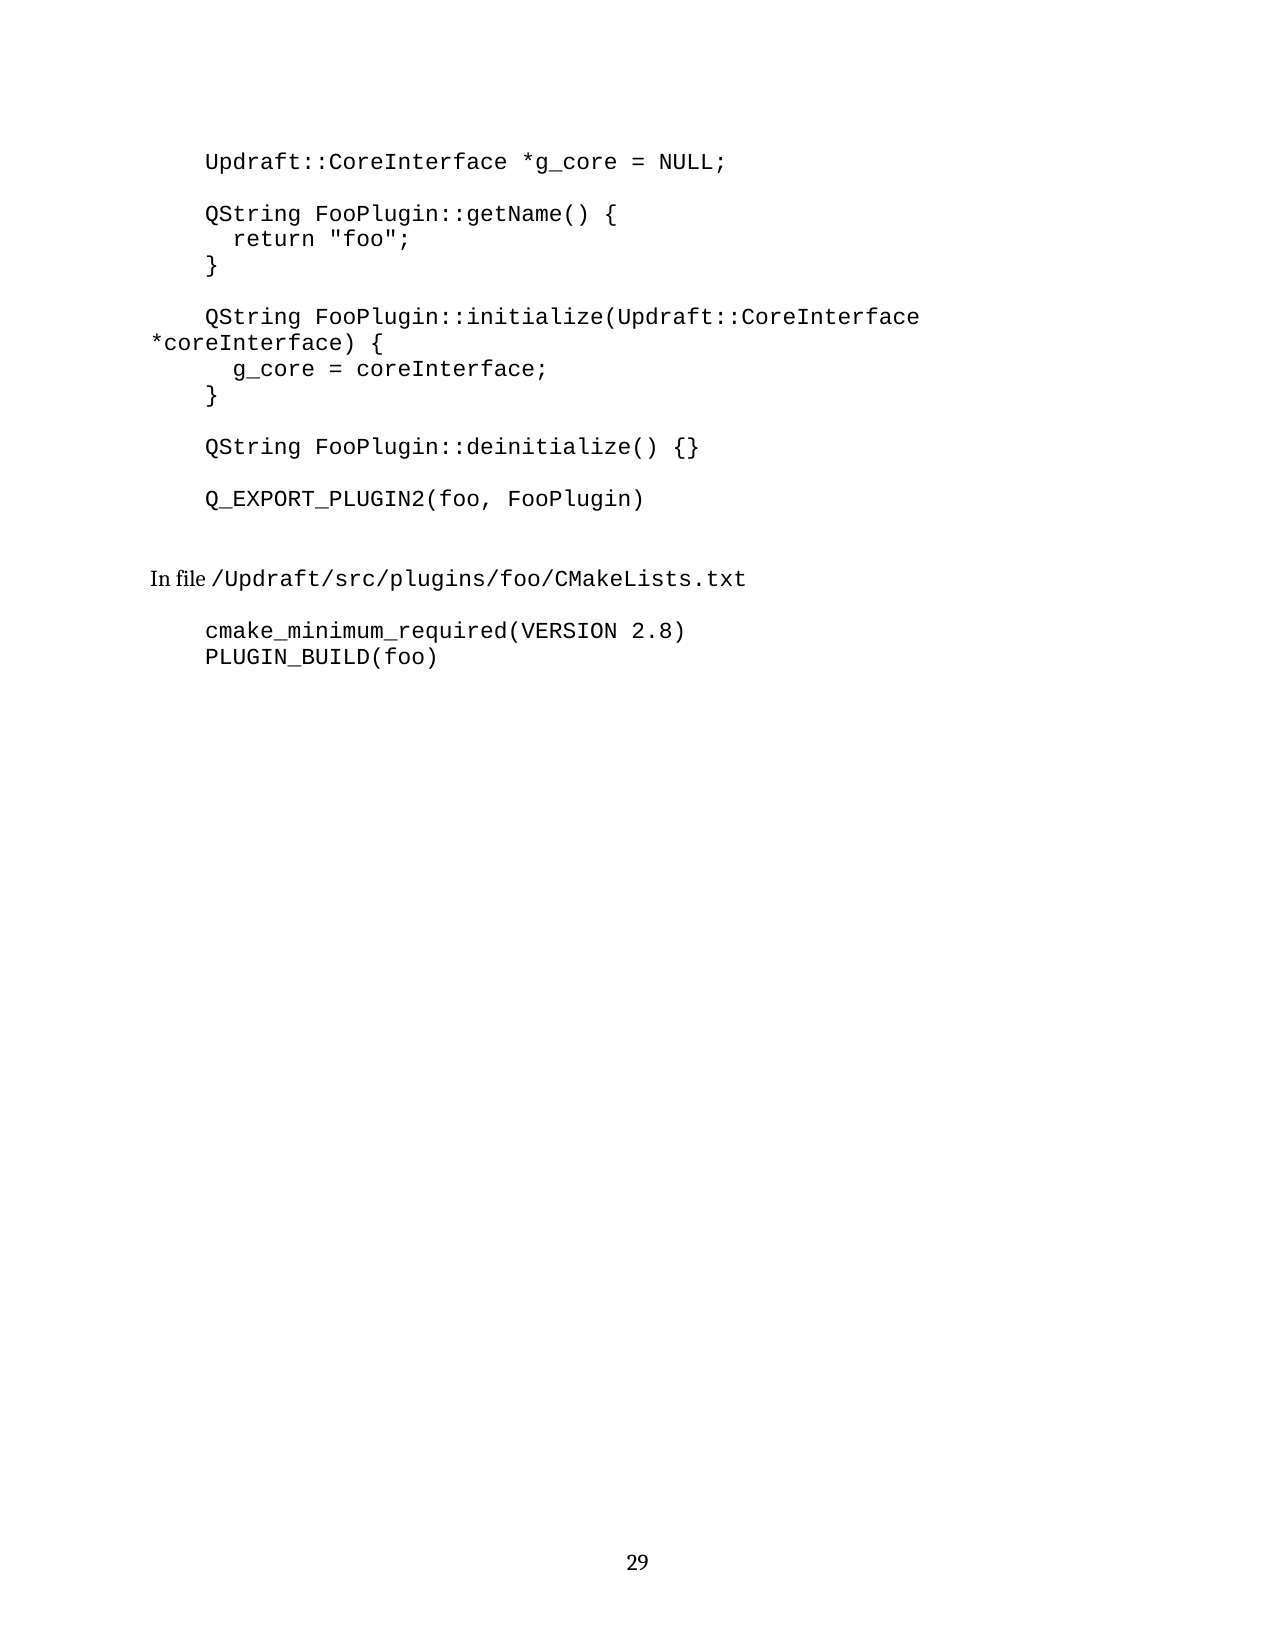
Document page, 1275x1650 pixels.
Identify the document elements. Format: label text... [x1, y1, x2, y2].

text PLUGIN_BUILD(foo) [150, 646, 1125, 672]
text Updraft::CoreInterface *g_core = NULL; [150, 150, 1125, 176]
text Q_EXPORT_PLUGIN2(foo, FooPlugin) [150, 487, 1125, 513]
text } [150, 254, 1125, 280]
text QString FooPlugin::initialize(Updraft::CoreInterface *coreInterface) { [150, 306, 1125, 357]
text In file /Updraft/src/plugins/foo/CMakeLists.txt [150, 566, 1125, 593]
text QString FooPlugin::getName() { [150, 202, 1125, 228]
text QString FooPlugin::deinitialize() {} [150, 435, 1125, 461]
text cmake_minimum_required(VERSION 2.8) [150, 620, 1125, 646]
text } [150, 383, 1125, 409]
text g_core = coreInterface; [150, 357, 1125, 383]
text return "foo"; [150, 228, 1125, 254]
